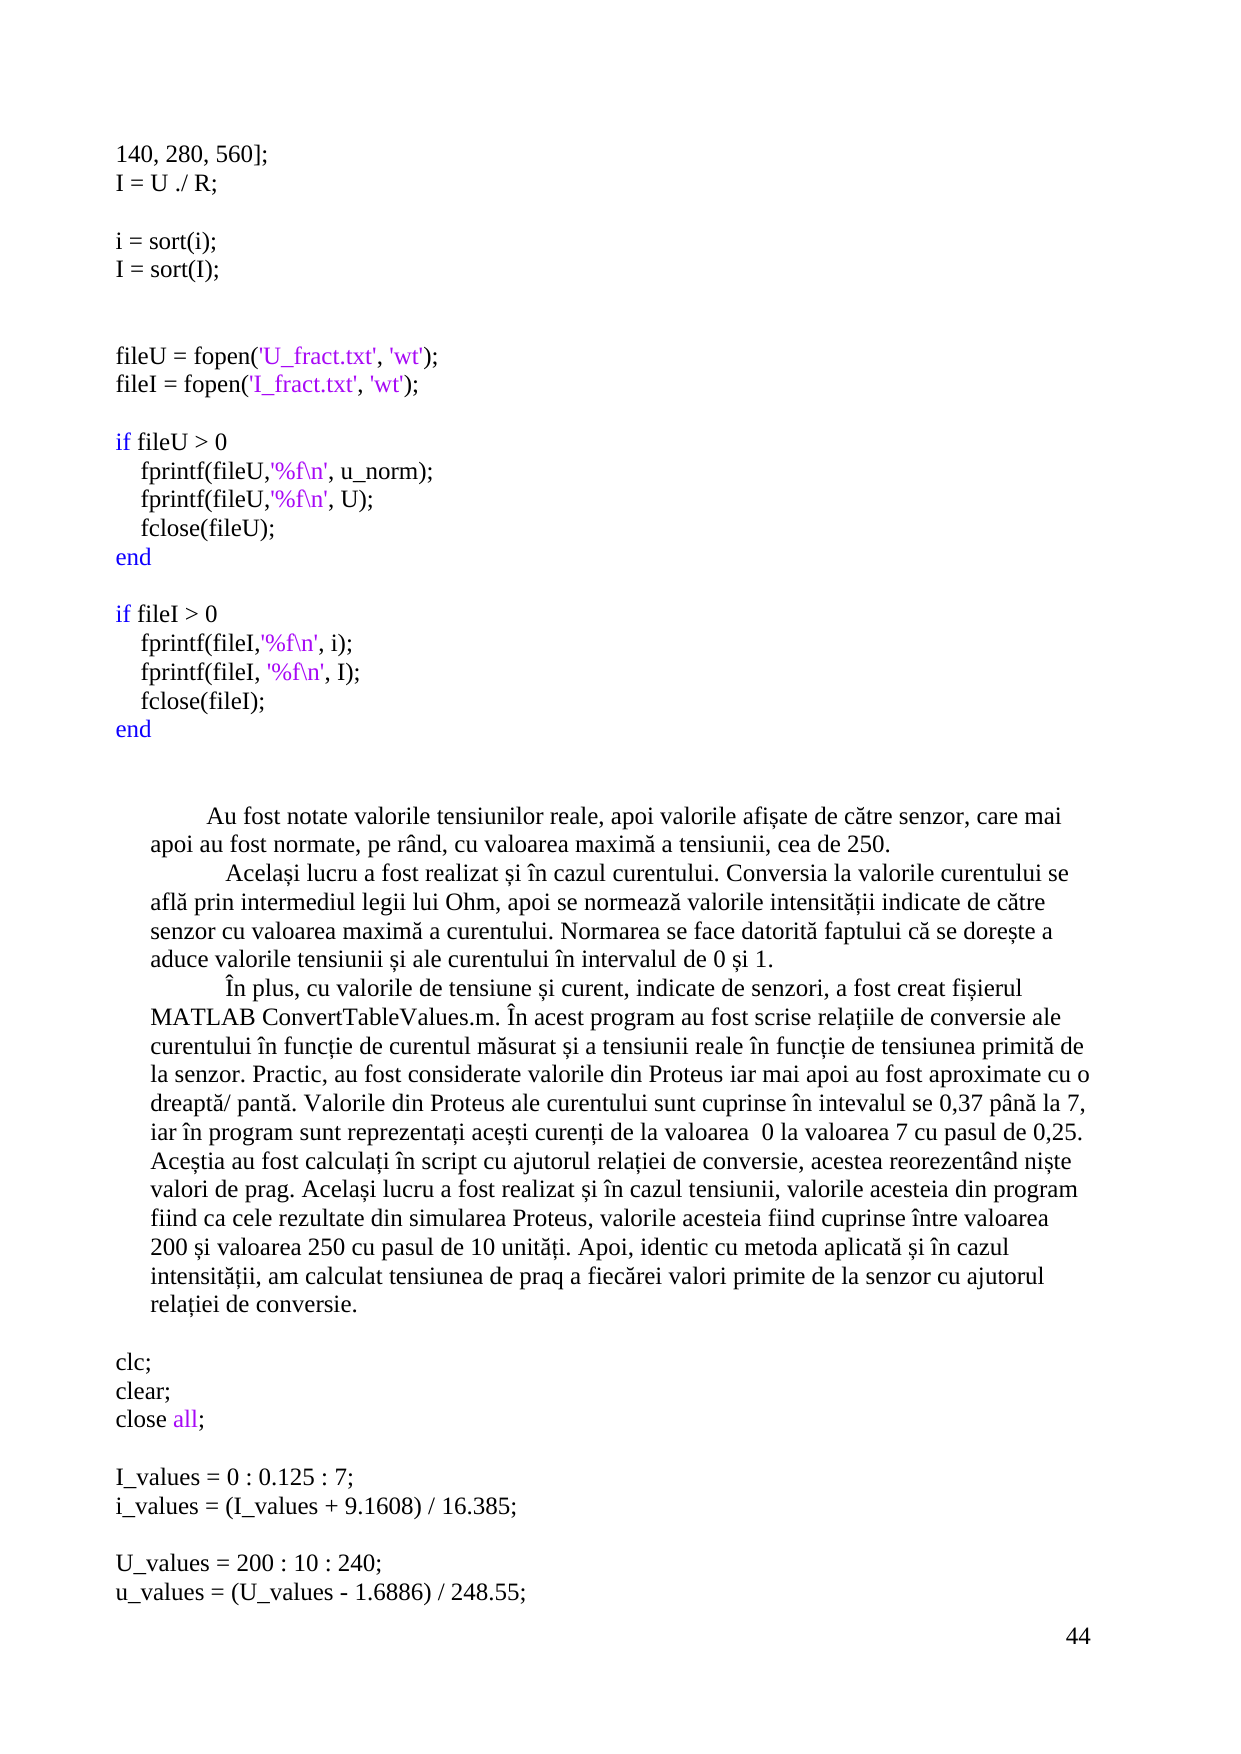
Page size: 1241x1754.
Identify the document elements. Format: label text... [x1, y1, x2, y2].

text I_values = 0 : 0.125 : 7; [115, 1462, 1182, 1491]
text Au fost notate valorile tensiunilor reale, apoi valorile afișate de către senzor, care mai apoi au fost normate, pe rând, cu valoarea maximă a tensiunii, cea de 250. [150, 801, 1090, 858]
text clc; [115, 1347, 1182, 1376]
text i = sort(i); [115, 226, 1182, 254]
text fprintf(fileI, '%f\n', I); [115, 657, 1182, 686]
text i_values = (I_values + 9.1608) / 16.385; [115, 1491, 1182, 1519]
text end [115, 542, 1182, 571]
text I = sort(I); [115, 254, 1182, 283]
text fprintf(fileU,'%f\n', u_norm); [115, 456, 1182, 484]
text if fileI > 0 [115, 599, 1182, 628]
text fileI = fopen('I_fract.txt', 'wt'); [115, 369, 1182, 398]
text Același lucru a fost realizat și în cazul curentului. Conversia la valorile curentului se află prin intermediul legii lui Ohm, apoi se normează valorile intensității indicate de către senzor cu valoarea maximă a curentului. Normarea se face datorită faptului că se dorește a aduce valorile tensiunii și ale curentului în intervalul de 0 și 1. [150, 858, 1090, 973]
text fclose(fileI); [115, 686, 1182, 714]
text fclose(fileU); [115, 513, 1182, 542]
text În plus, cu valorile de tensiune și curent, indicate de senzori, a fost creat fișierul MATLAB ConvertTableValues.m. În acest program au fost scrise relațiile de conversie ale curentului în funcție de curentul măsurat și a tensiunii reale în funcție de tensiunea primită de la senzor. Practic, au fost considerate valorile din Proteus iar mai apoi au fost aproximate cu o dreaptă/ pantă. Valorile din Proteus ale curentului sunt cuprinse în intevalul se 0,37 până la 7, iar în program sunt reprezentați acești curenți de la valoarea 0 la valoarea 7 cu pasul de 0,25. Aceștia au fost calculați în script cu ajutorul relației de conversie, acestea reorezentând niște valori de prag. Același lucru a fost realizat și în cazul tensiunii, valorile acesteia din program fiind ca cele rezultate din simularea Proteus, valorile acesteia fiind cuprinse între valoarea 200 și valoarea 250 cu pasul de 10 unități. Apoi, identic cu metoda aplicată și în cazul intensității, am calculat tensiunea de praq a fiecărei valori primite de la senzor cu ajutorul relației de conversie. [150, 973, 1090, 1318]
text end [115, 714, 1182, 743]
text if fileU > 0 [115, 427, 1182, 456]
text fileU = fopen('U_fract.txt', 'wt'); [115, 341, 1182, 369]
text u_values = (U_values - 1.6886) / 248.55; [115, 1577, 1182, 1606]
text U_values = 200 : 10 : 240; [115, 1548, 1182, 1577]
text close all; [115, 1404, 1182, 1433]
text I = U ./ R; [115, 168, 1182, 197]
text fprintf(fileU,'%f\n', U); [115, 484, 1182, 513]
text clear; [115, 1376, 1182, 1404]
text fprintf(fileI,'%f\n', i); [115, 628, 1182, 657]
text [115, 139, 1182, 168]
